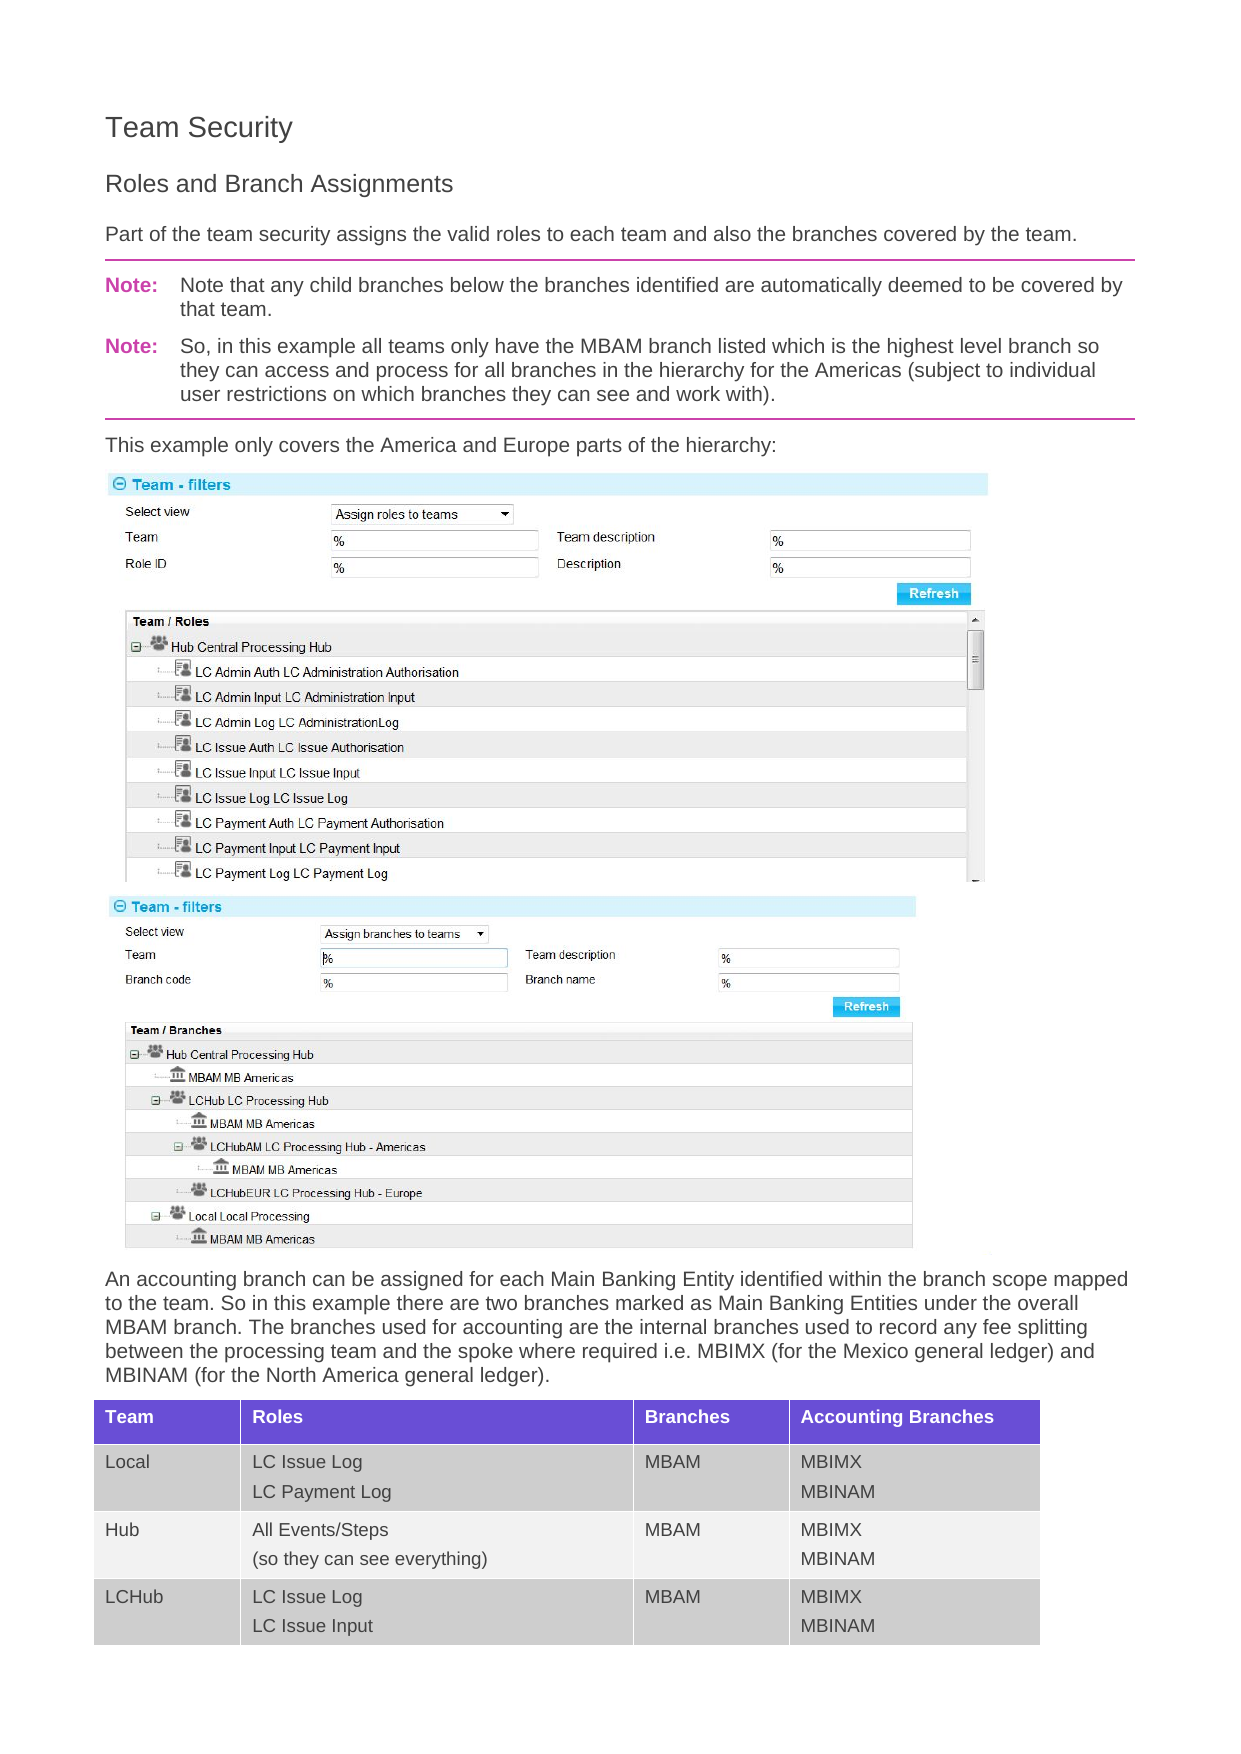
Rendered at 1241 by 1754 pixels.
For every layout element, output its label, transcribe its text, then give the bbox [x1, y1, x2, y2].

table_cell MBIMX MBINAM [790, 1445, 1040, 1511]
text Part of the team security assigns the valid roles to each team and also the branches covered by the team. [105, 222, 1135, 246]
table_cell All Events/Steps (so they can see everything) [241, 1512, 633, 1578]
subtitle Team Security [105, 110, 1135, 143]
table_header Branches [634, 1400, 789, 1444]
table_cell MBIMX MBINAM [790, 1512, 1040, 1578]
table_cell LCHub [94, 1579, 240, 1645]
text An accounting branch can be assigned for each Main Banking Entity identified within the branch scope mapped to the team. So in this example there are two branches marked as Main Banking Entities under the overall MBAM branch. The branches used for accounting are the internal branches used to record any fee splitting between the processing team and the spoke where required i.e. MBIMX (for the Mexico general ledger) and MBINAM (for the North America general ledger). [105, 1267, 1135, 1386]
text So, in this example all teams only have the MBAM branch listed which is the highest level branch so they can access and process for all branches in the hierarchy for the Americas (subject to individual user restrictions on which branches they can see and work with). [105, 319, 1135, 418]
picture [105, 894, 992, 1255]
table_cell Local [94, 1445, 240, 1511]
text Note that any child branches below the branches identified are automatically deemed to be covered by that team. [105, 261, 1135, 319]
subtitle Roles and Branch Assignments [105, 168, 1135, 197]
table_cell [241, 1579, 633, 1645]
table_cell MBAM [634, 1512, 789, 1578]
table_cell MBAM [634, 1579, 789, 1645]
picture [105, 469, 992, 882]
table_cell MBAM [634, 1445, 789, 1511]
table_cell LC Issue Log LC Payment Log [241, 1445, 633, 1511]
table_header Team [94, 1400, 240, 1444]
table_header Accounting Branches [790, 1400, 1040, 1444]
table_header Roles [241, 1400, 633, 1444]
table_cell Hub [94, 1512, 240, 1578]
text This example only covers the America and Europe parts of the hierarchy: [105, 433, 1135, 457]
table_cell MBIMX MBINAM [790, 1579, 1040, 1645]
